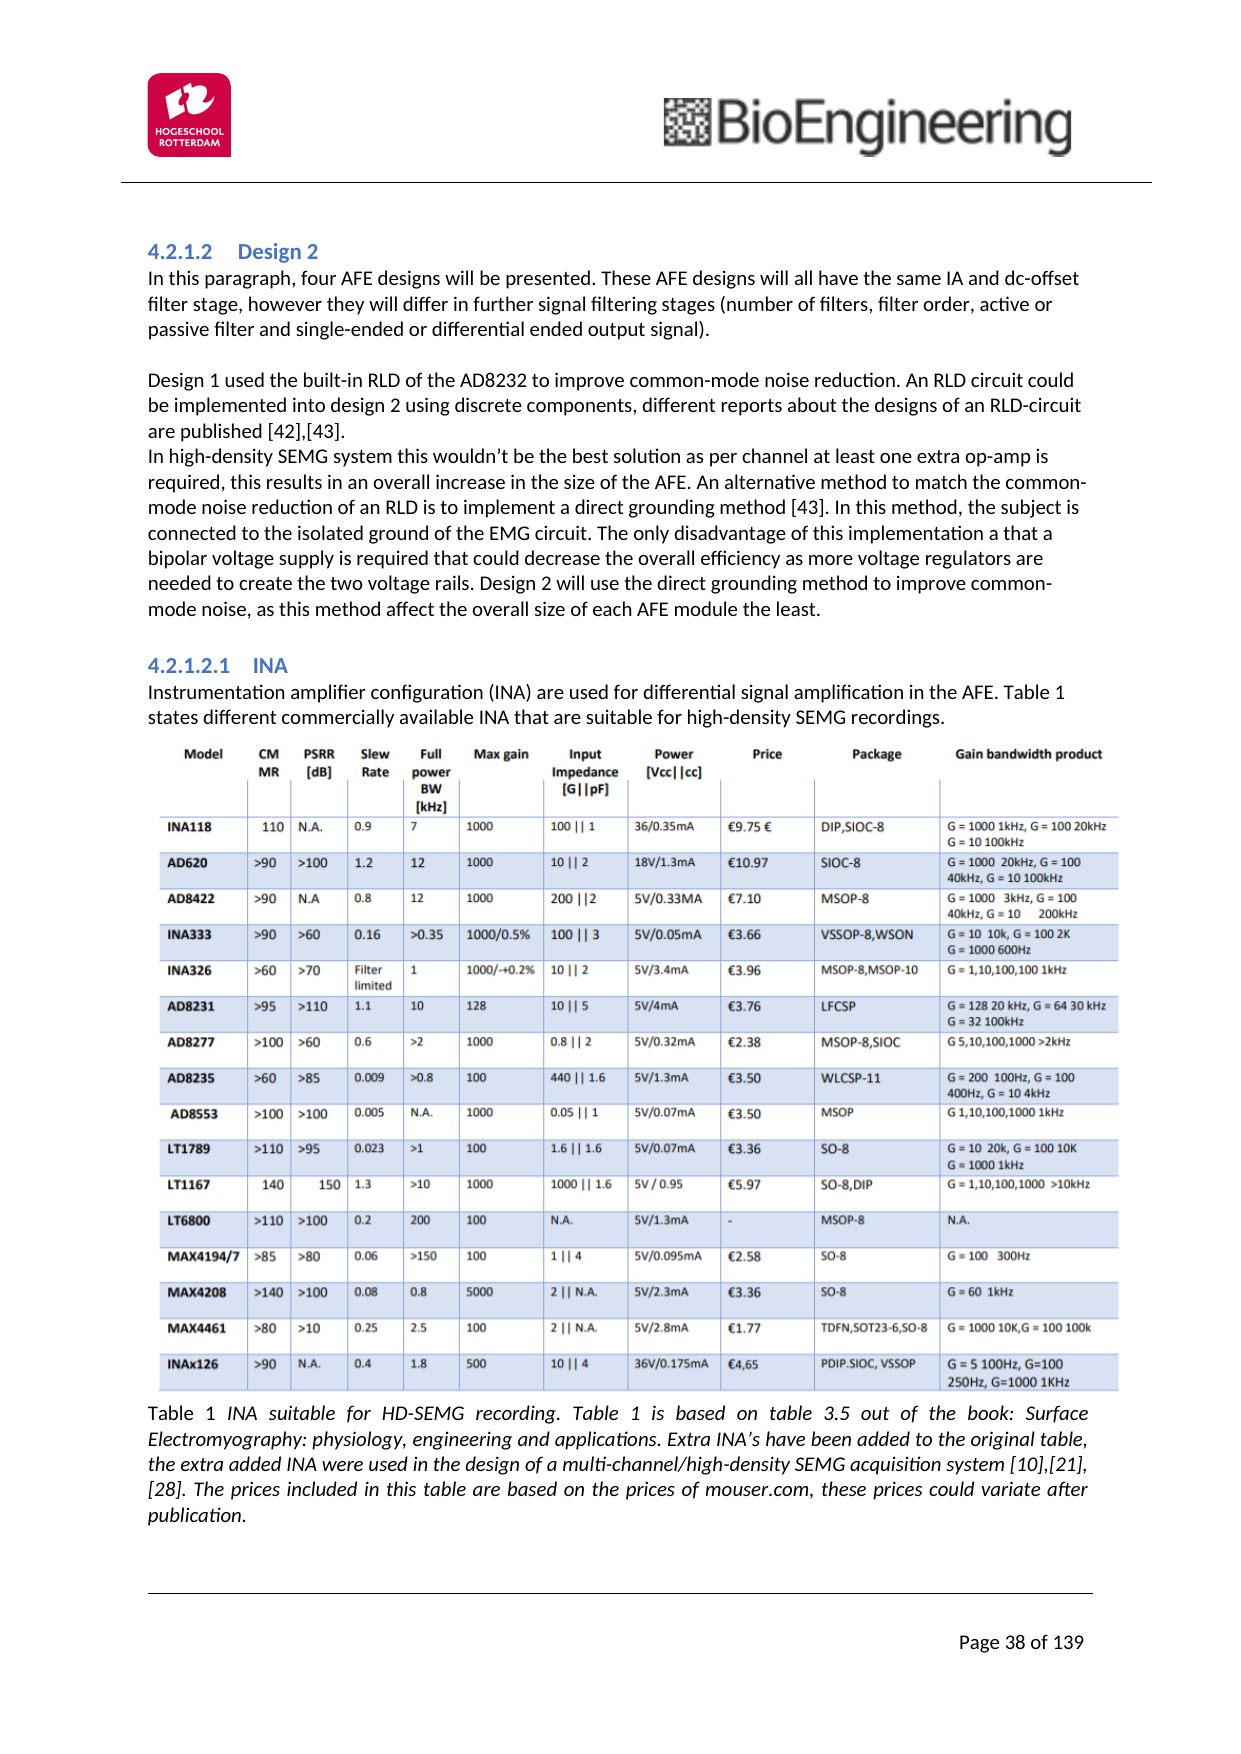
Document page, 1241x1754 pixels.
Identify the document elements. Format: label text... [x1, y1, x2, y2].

subtitle INA [148, 651, 1093, 679]
text In high-density SEMG system this wouldn’t be the best solution as per channel at least one extra op-amp is required, this results in an overall increase in the size of the AFE. An alternative method to match the common-mode noise reduction of an RLD is to implement a direct grounding method [43]. In this method, the subject is connected to the isolated ground of the EMG circuit. The only disadvantage of this implementation a that a bipolar voltage supply is required that could decrease the overall efficiency as more voltage regulators are needed to create the two voltage rails. Design 2 will use the direct grounding method to improve common-mode noise, as this method affect the overall size of each AFE module the least. [148, 443, 1093, 621]
subtitle Design 2 [148, 237, 1093, 266]
picture [147, 729, 1128, 1401]
text Design 1 used the built-in RLD of the AD8232 to improve common-mode noise reduction. An RLD circuit could be implemented into design 2 using discrete components, different reports about the designs of an RLD-circuit are published [42],[43]. [148, 367, 1093, 443]
text In this paragraph, four AFE designs will be presented. These AFE designs will all have the same IA and dc-offset filter stage, however they will differ in further signal filtering stages (number of filters, filter order, active or passive filter and single-ended or differential ended output signal). [148, 266, 1093, 342]
picture [147, 73, 231, 157]
text Instrumentation amplifier configuration (INA) are used for differential signal amplification in the AFE. Table 1 states different commercially available INA that are suitable for high-density SEMG recordings. [148, 679, 1093, 729]
picture [663, 98, 1072, 157]
text Table 1 INA suitable for HD-SEMG recording. Table 1 is based on table 3.5 out of the book: Surface Electromyography: physiology, engineering and applications. Extra INA’s have been added to the original table, the extra added INA were used in the design of a multi-channel/high-density SEMG acquisition system [10],[21],[28]. The prices included in this table are based on the prices of mouser.com, these prices could variate after publication. [148, 1401, 1093, 1527]
